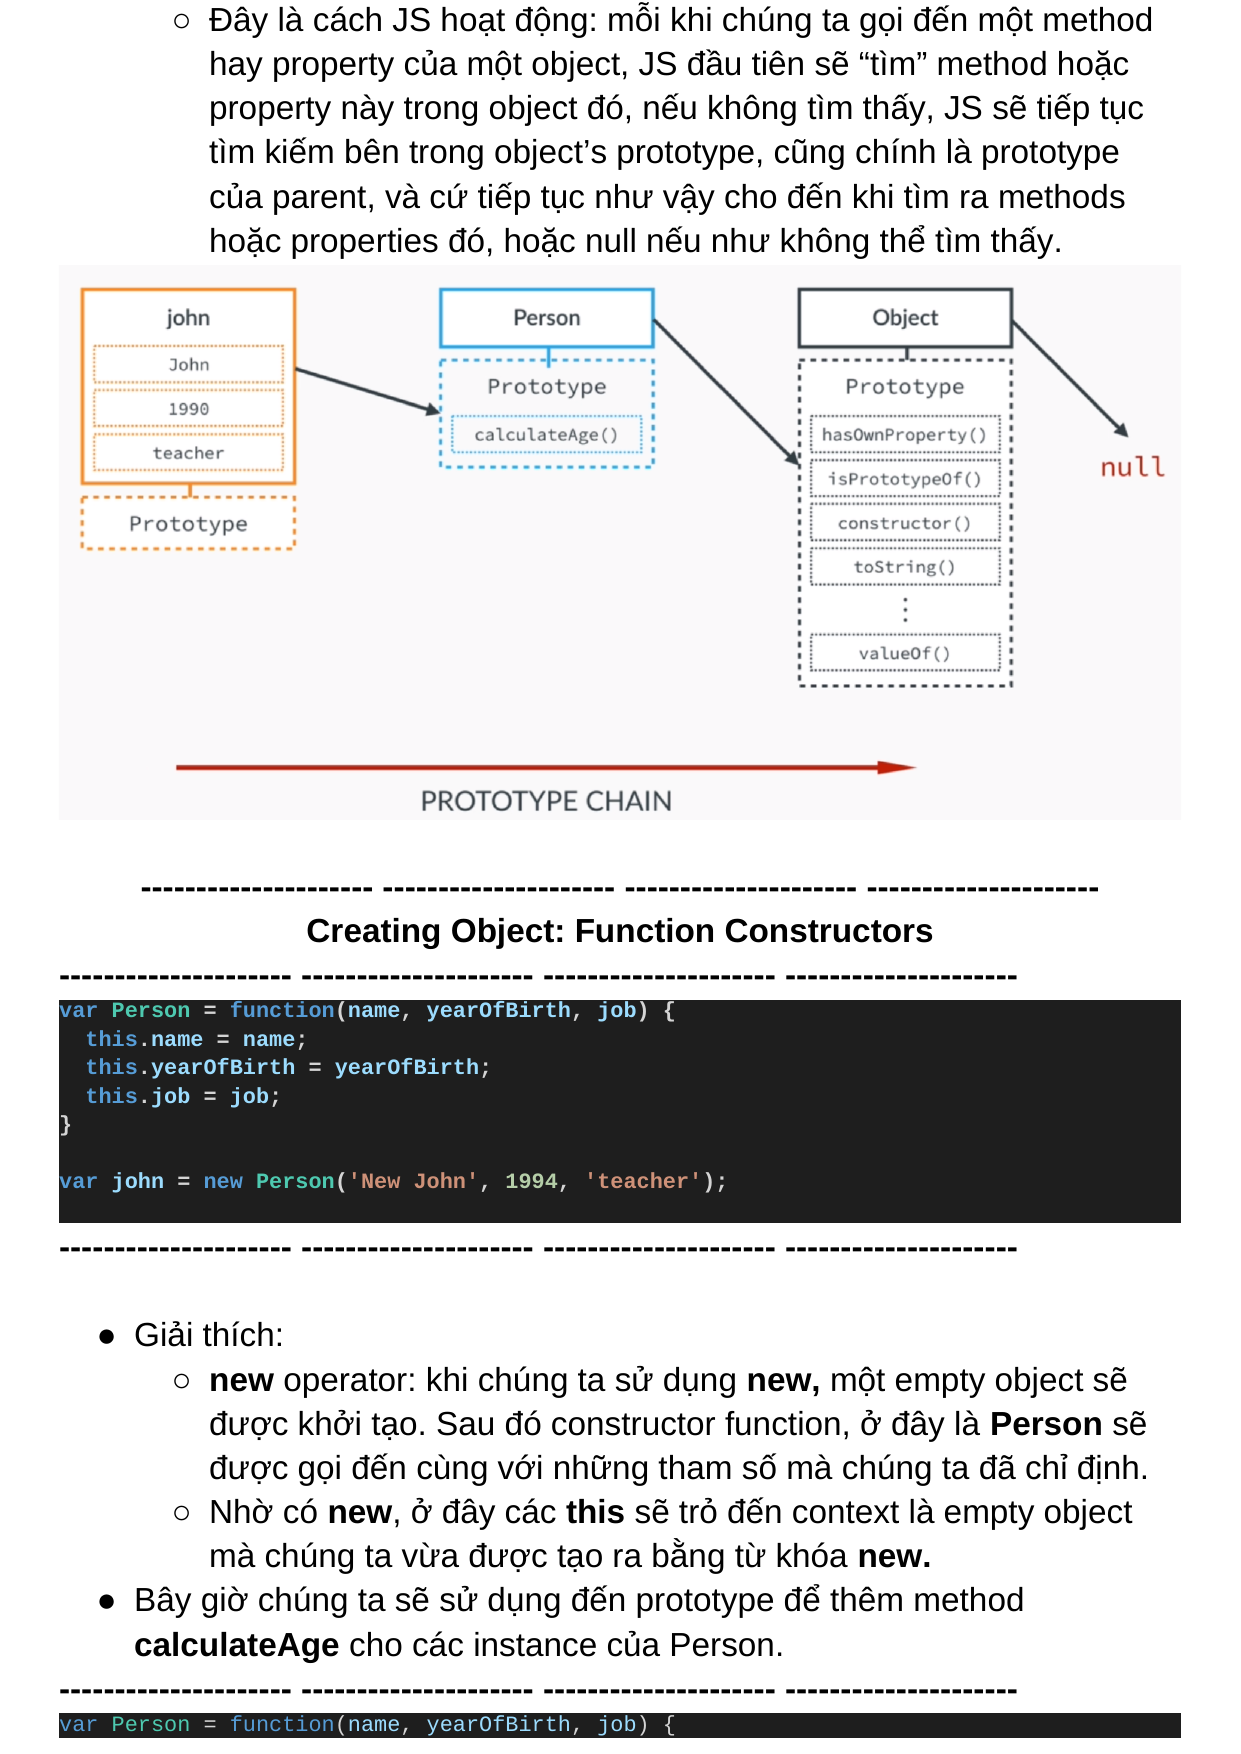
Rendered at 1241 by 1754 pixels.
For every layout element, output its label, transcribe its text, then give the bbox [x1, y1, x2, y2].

text --------------------- --------------------- --------------------- --------------------- [59, 956, 1181, 994]
text --------------------- --------------------- --------------------- --------------------- [59, 1227, 1181, 1266]
text Creating Object: Function Constructors [59, 911, 1181, 950]
list Bây giờ chúng ta sẽ sử dụng đến prototype để thêm method calculateAge cho các instance của Person. [96, 1581, 1181, 1663]
picture [58, 265, 1182, 820]
text var Person = function(name, yearOfBirth, job) { [59, 1000, 1181, 1024]
list Giải thích: [96, 1316, 1181, 1354]
text --------------------- --------------------- --------------------- --------------------- [59, 867, 1181, 906]
text this.job = job; [59, 1085, 1181, 1110]
text var Person = function(name, yearOfBirth, job) { [59, 1713, 1181, 1738]
text } [59, 1113, 1181, 1138]
text var john = new Person('New John', 1994, 'teacher'); [59, 1170, 1181, 1195]
text this.name = name; [59, 1028, 1181, 1053]
list Đây là cách JS hoạt động: mỗi khi chúng ta gọi đến một method hay property của một object, JS đầu tiên sẽ “tìm” method hoặc property này trong object đó, nếu không tìm thấy, JS sẽ tiếp tục tìm kiếm bên trong object’s prototype, cũng chính là prototype của parent, và cứ tiếp tục như vậy cho đến khi tìm ra methods hoặc properties đó, hoặc null nếu như không thể tìm thấy. [171, 0, 1181, 259]
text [59, 1669, 1181, 1707]
list Nhờ có new, ở đây các this sẽ trỏ đến context là empty object mà chúng ta vừa được tạo ra bằng từ khóa new. [171, 1492, 1181, 1575]
text this.yearOfBirth = yearOfBirth; [59, 1057, 1181, 1081]
list new operator: khi chúng ta sử dụng new, một empty object sẽ được khởi tạo. Sau đó constructor function, ở đây là Person sẽ được gọi đến cùng với những tham số mà chúng ta đã chỉ định. [171, 1360, 1181, 1486]
